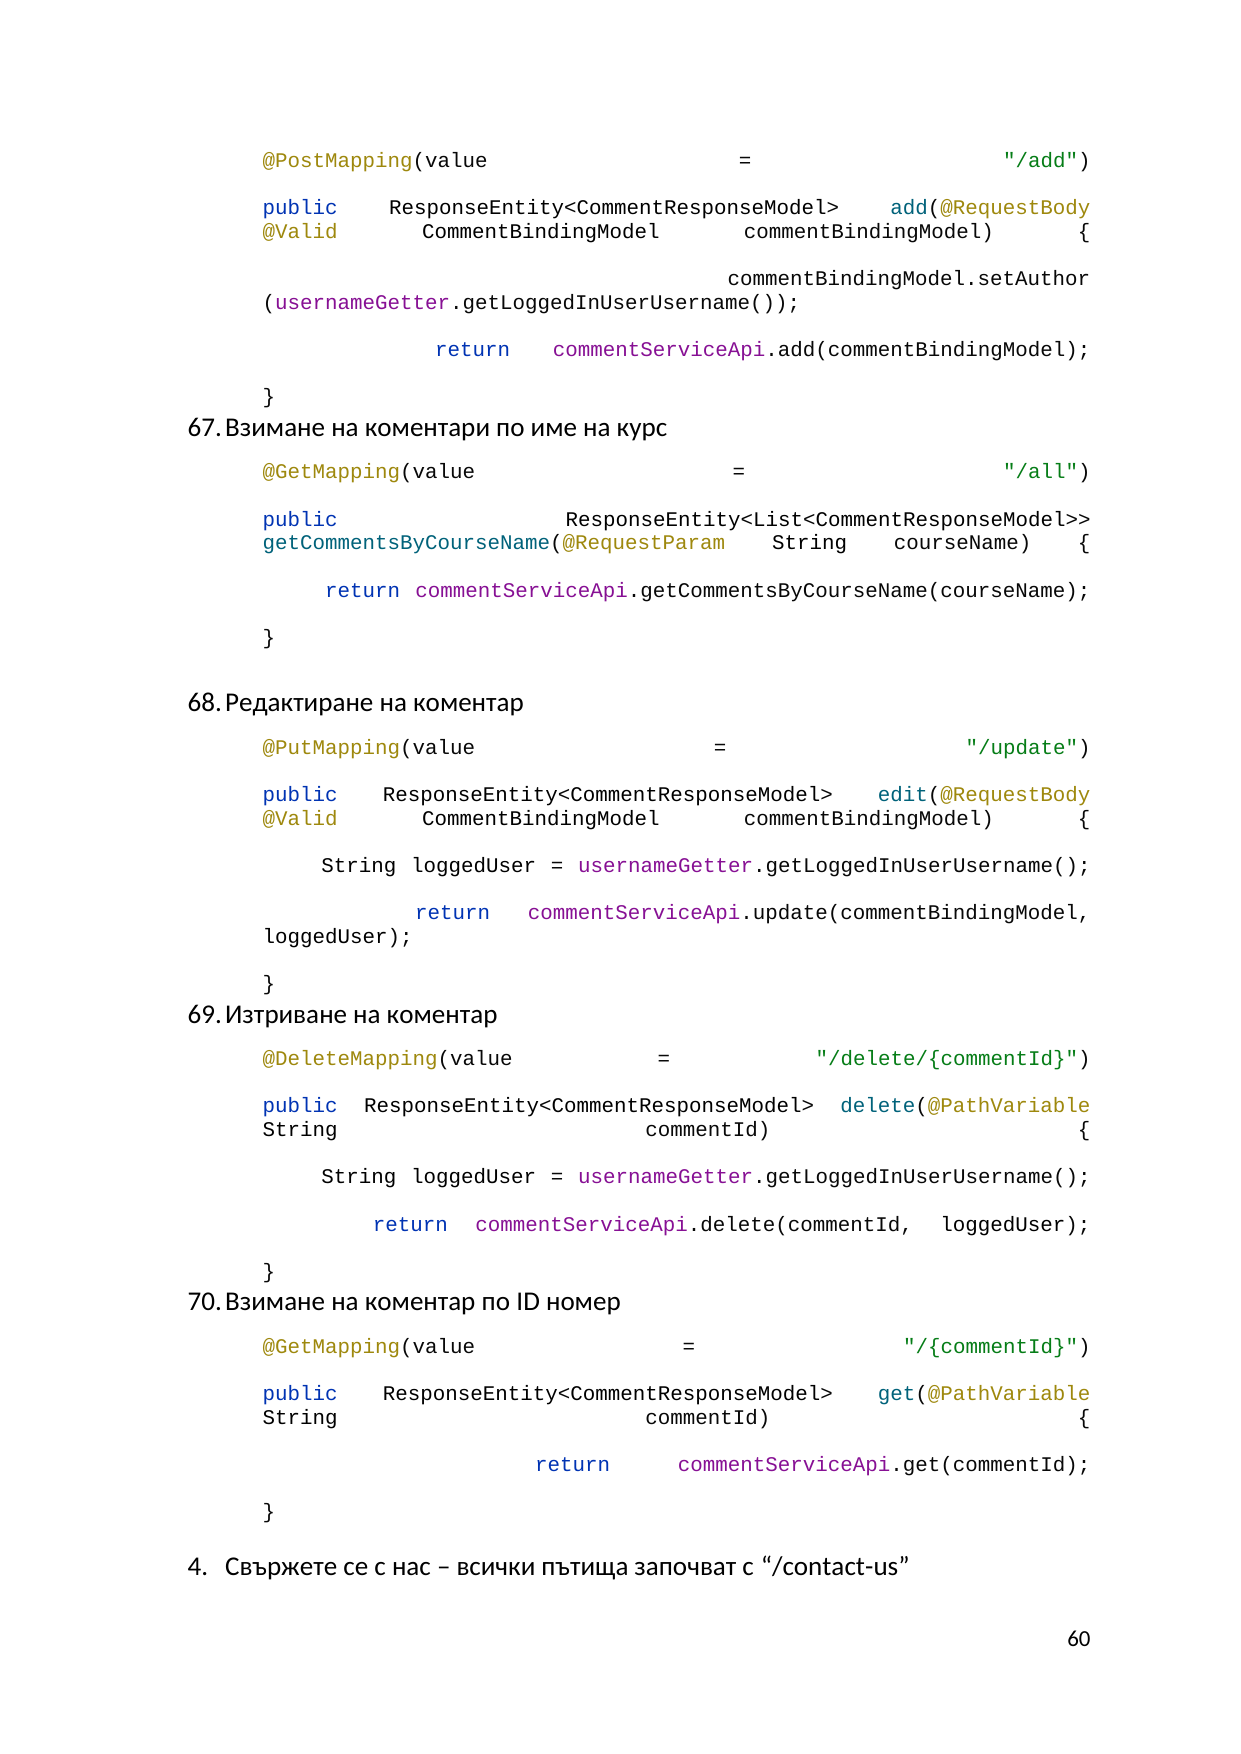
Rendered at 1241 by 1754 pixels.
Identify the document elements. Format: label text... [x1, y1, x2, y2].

list Свържете се с нас – всички пътища започват с “/contact-us” [187, 1549, 1090, 1582]
text } [262, 1261, 1090, 1284]
text public ResponseEntity<List<CommentResponseModel>> getCommentsByCourseName(@RequestParam String courseName) { [262, 509, 1090, 579]
text public ResponseEntity<CommentResponseModel> delete(@PathVariable String commentId) { [262, 1095, 1090, 1166]
text String loggedUser = usernameGetter.getLoggedInUserUsername(); [262, 855, 1090, 902]
text return commentServiceApi.add(commentBindingModel); [262, 339, 1090, 386]
list Редактиране на коментар [187, 686, 1090, 718]
text public ResponseEntity<CommentResponseModel> edit(@RequestBody @Valid CommentBindingModel commentBindingModel) { [262, 784, 1090, 855]
text } [262, 627, 1090, 651]
text @GetMapping(value = "/all") [262, 461, 1090, 509]
list Взимане на коментар по ID номер [187, 1284, 1090, 1318]
text @PutMapping(value = "/update") [262, 737, 1090, 784]
list Изтриване на коментар [187, 997, 1090, 1030]
text } [262, 1501, 1090, 1525]
text commentBindingModel.setAuthor(usernameGetter.getLoggedInUserUsername()); [262, 268, 1090, 339]
text } [262, 386, 1090, 410]
text public ResponseEntity<CommentResponseModel> add(@RequestBody @Valid CommentBindingModel commentBindingModel) { [262, 197, 1090, 268]
text @GetMapping(value = "/{commentId}") [262, 1336, 1090, 1383]
text return commentServiceApi.update(commentBindingModel, loggedUser); [262, 902, 1090, 973]
text @DeleteMapping(value = "/delete/{commentId}") [262, 1048, 1090, 1095]
text return commentServiceApi.delete(commentId, loggedUser); [262, 1214, 1090, 1261]
text } [262, 973, 1090, 997]
text public ResponseEntity<CommentResponseModel> get(@PathVariable String commentId) { [262, 1383, 1090, 1454]
text return commentServiceApi.get(commentId); [262, 1454, 1090, 1501]
text @PostMapping(value = "/add") [262, 150, 1090, 197]
text return commentServiceApi.getCommentsByCourseName(courseName); [262, 579, 1090, 627]
list Взимане на коментари по име на курс [187, 410, 1090, 443]
text String loggedUser = usernameGetter.getLoggedInUserUsername(); [262, 1166, 1090, 1214]
